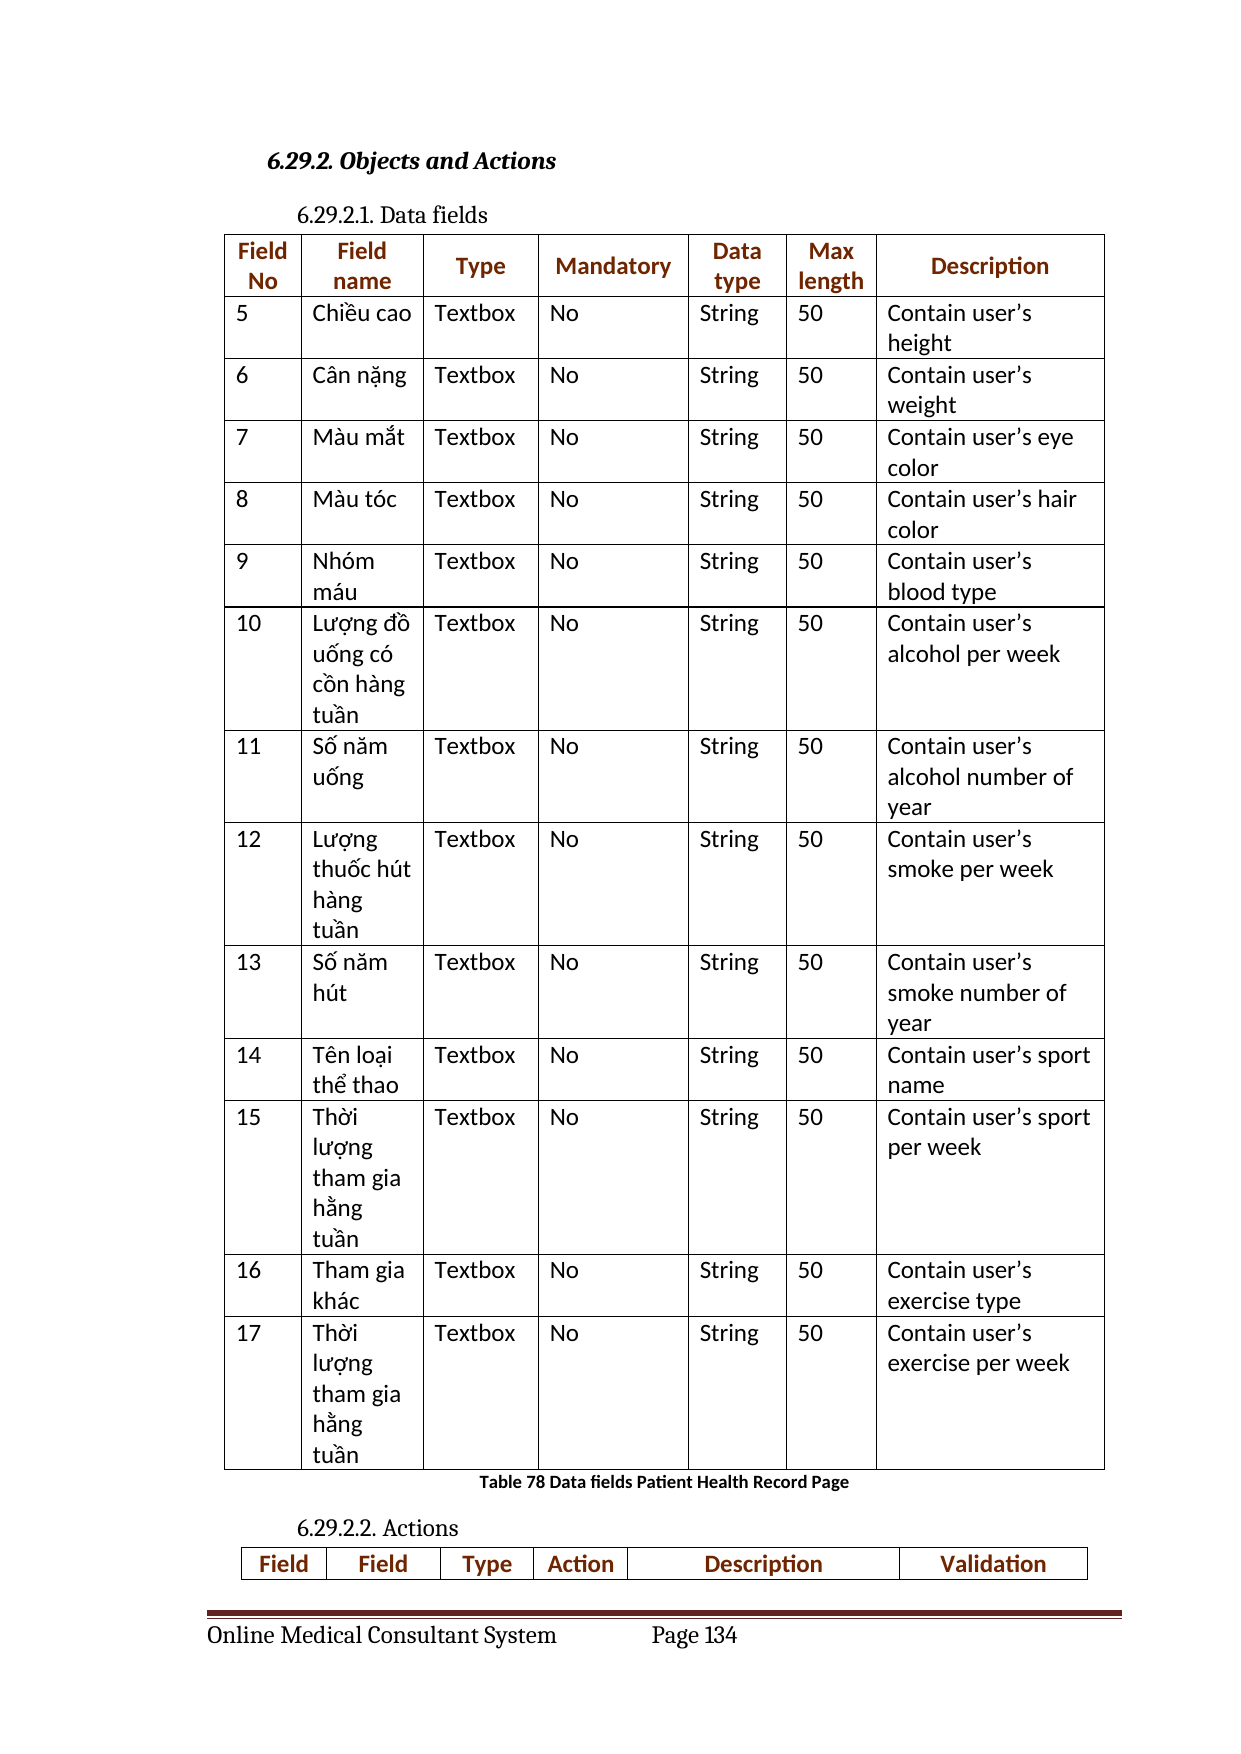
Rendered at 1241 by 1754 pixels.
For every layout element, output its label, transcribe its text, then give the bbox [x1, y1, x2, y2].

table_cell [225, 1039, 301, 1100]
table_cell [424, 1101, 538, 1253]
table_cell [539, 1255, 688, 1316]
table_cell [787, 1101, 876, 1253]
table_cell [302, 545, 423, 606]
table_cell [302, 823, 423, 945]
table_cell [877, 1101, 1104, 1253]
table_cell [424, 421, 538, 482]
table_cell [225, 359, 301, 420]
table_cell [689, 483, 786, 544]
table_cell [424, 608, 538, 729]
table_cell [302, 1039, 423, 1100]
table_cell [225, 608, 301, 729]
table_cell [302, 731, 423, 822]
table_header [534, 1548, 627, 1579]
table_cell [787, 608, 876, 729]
subtitle Actions [282, 1514, 1122, 1543]
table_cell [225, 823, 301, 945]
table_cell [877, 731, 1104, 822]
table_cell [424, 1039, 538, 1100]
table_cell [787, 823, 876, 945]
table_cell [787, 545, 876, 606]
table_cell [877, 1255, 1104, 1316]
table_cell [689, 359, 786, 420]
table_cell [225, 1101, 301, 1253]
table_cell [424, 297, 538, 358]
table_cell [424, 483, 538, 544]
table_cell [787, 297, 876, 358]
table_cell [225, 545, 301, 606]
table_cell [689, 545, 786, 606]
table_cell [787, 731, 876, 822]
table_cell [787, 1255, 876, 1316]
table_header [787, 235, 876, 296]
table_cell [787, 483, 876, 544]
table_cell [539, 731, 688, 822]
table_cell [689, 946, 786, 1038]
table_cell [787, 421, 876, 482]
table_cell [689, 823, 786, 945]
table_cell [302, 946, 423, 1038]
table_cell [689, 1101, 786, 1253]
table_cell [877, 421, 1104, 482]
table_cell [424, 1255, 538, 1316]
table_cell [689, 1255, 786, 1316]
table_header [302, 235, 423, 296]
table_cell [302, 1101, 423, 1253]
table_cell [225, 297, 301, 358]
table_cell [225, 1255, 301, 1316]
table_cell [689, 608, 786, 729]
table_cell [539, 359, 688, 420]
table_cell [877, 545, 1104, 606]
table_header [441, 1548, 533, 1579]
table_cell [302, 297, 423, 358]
subtitle Data fields [282, 201, 1122, 229]
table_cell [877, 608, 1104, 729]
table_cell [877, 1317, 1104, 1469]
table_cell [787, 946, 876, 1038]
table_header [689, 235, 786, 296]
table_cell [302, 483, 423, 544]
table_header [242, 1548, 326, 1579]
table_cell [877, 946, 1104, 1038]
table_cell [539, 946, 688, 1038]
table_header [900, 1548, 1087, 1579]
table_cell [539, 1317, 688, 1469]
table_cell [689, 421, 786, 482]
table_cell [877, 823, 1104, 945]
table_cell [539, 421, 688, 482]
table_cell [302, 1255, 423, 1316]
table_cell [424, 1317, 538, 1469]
subtitle Objects and Actions [267, 147, 1122, 176]
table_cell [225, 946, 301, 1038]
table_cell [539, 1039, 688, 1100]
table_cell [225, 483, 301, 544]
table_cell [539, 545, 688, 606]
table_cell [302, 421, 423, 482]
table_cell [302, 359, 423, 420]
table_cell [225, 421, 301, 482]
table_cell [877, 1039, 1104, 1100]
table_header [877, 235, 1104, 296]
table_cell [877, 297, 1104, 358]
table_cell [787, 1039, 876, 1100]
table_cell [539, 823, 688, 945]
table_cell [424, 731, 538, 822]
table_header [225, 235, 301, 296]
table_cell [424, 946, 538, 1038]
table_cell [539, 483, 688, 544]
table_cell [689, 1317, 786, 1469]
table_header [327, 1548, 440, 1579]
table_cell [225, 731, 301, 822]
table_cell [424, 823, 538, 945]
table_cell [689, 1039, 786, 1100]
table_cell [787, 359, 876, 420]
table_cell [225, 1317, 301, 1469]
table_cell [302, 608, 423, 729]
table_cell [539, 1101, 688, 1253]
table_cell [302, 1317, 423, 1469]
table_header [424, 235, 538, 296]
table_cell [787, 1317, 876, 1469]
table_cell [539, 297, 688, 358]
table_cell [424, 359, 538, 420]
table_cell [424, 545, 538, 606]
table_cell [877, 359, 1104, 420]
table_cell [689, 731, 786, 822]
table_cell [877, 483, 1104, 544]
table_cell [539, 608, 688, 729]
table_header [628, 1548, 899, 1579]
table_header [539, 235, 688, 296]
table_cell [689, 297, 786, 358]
